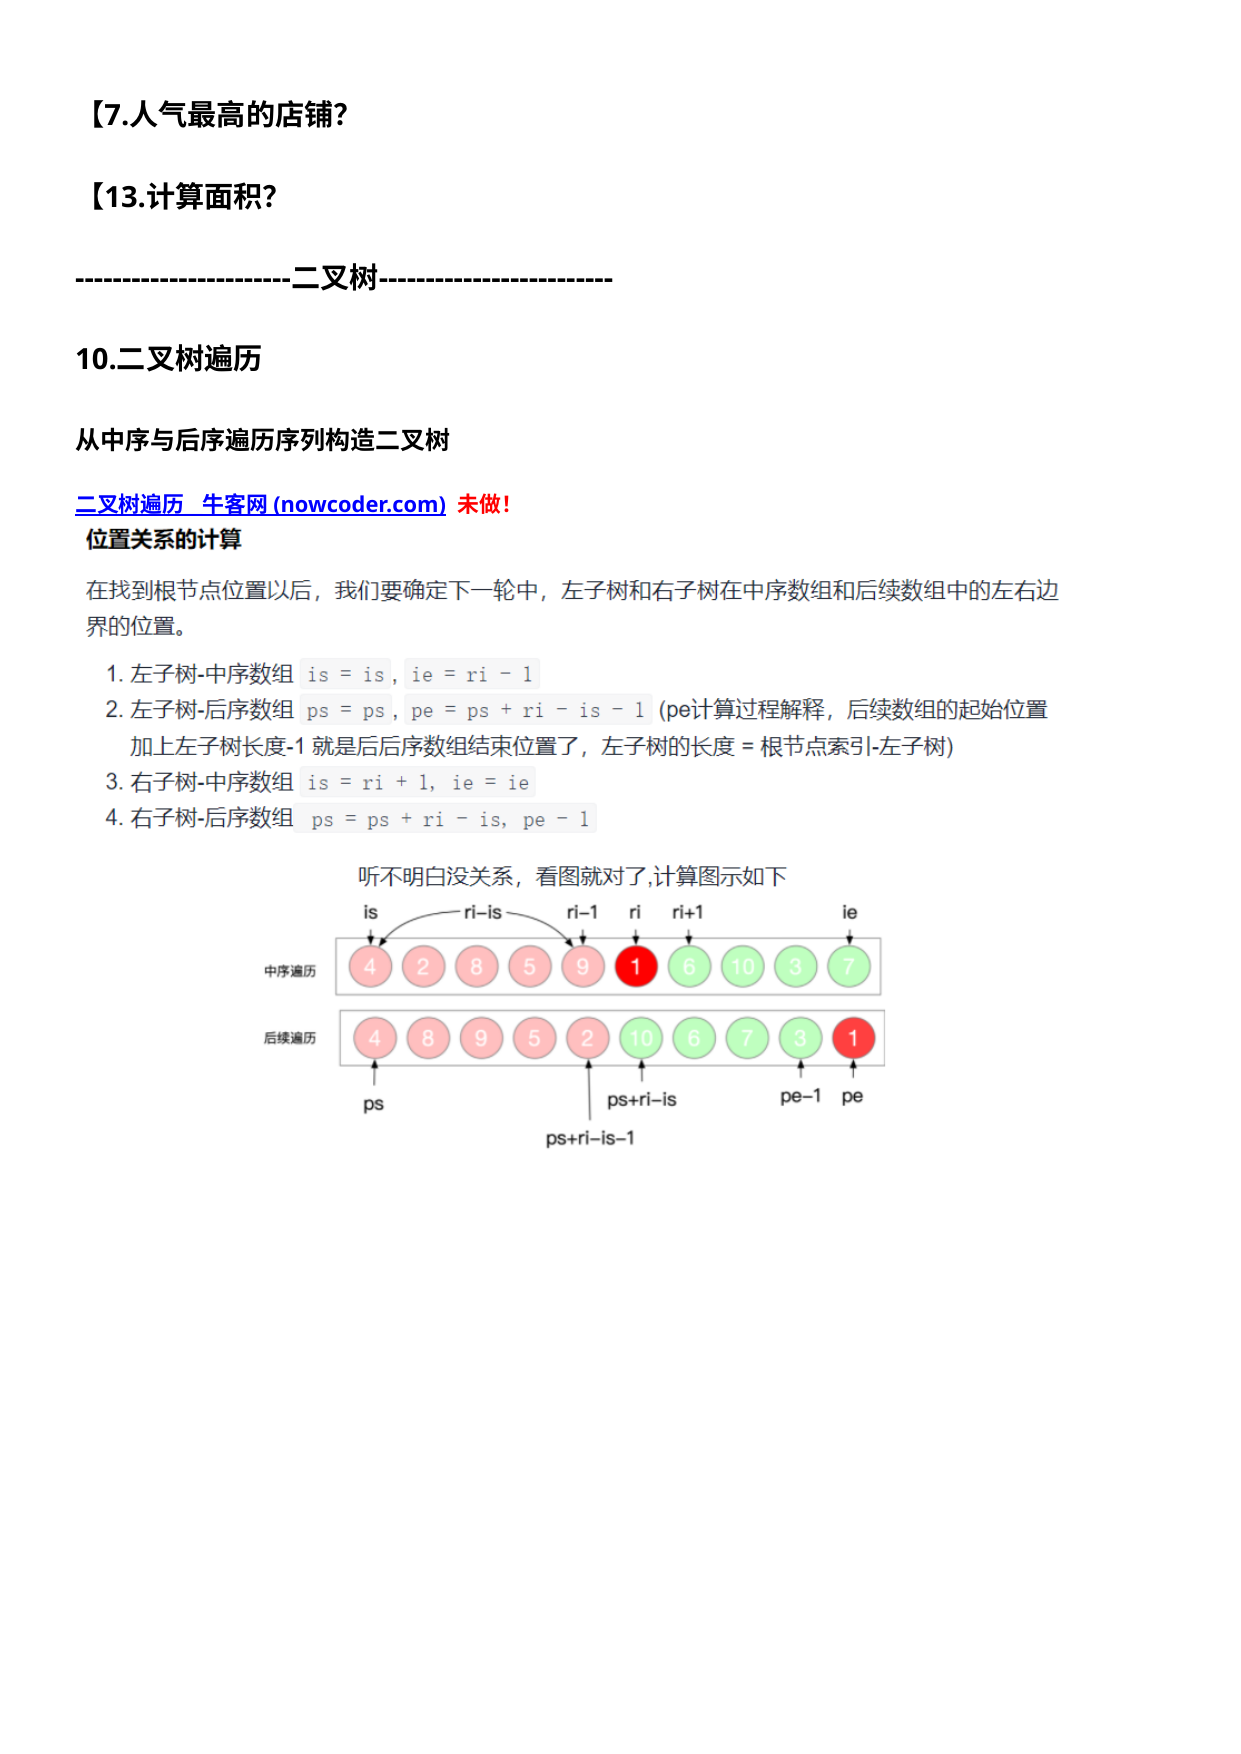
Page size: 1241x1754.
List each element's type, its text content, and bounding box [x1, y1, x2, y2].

subtitle -----------------------二叉树------------------------- [75, 243, 1165, 308]
subtitle 【13.计算面积？ [75, 162, 1165, 227]
subtitle 10.二叉树遍历 [75, 324, 1165, 389]
subtitle 【7.人气最高的店铺？ [75, 81, 1165, 146]
subtitle 二叉树遍历__牛客网 (nowcoder.com) 未做！ [75, 487, 1165, 519]
subtitle 从中序与后序遍历序列构造二叉树 [75, 406, 1165, 471]
